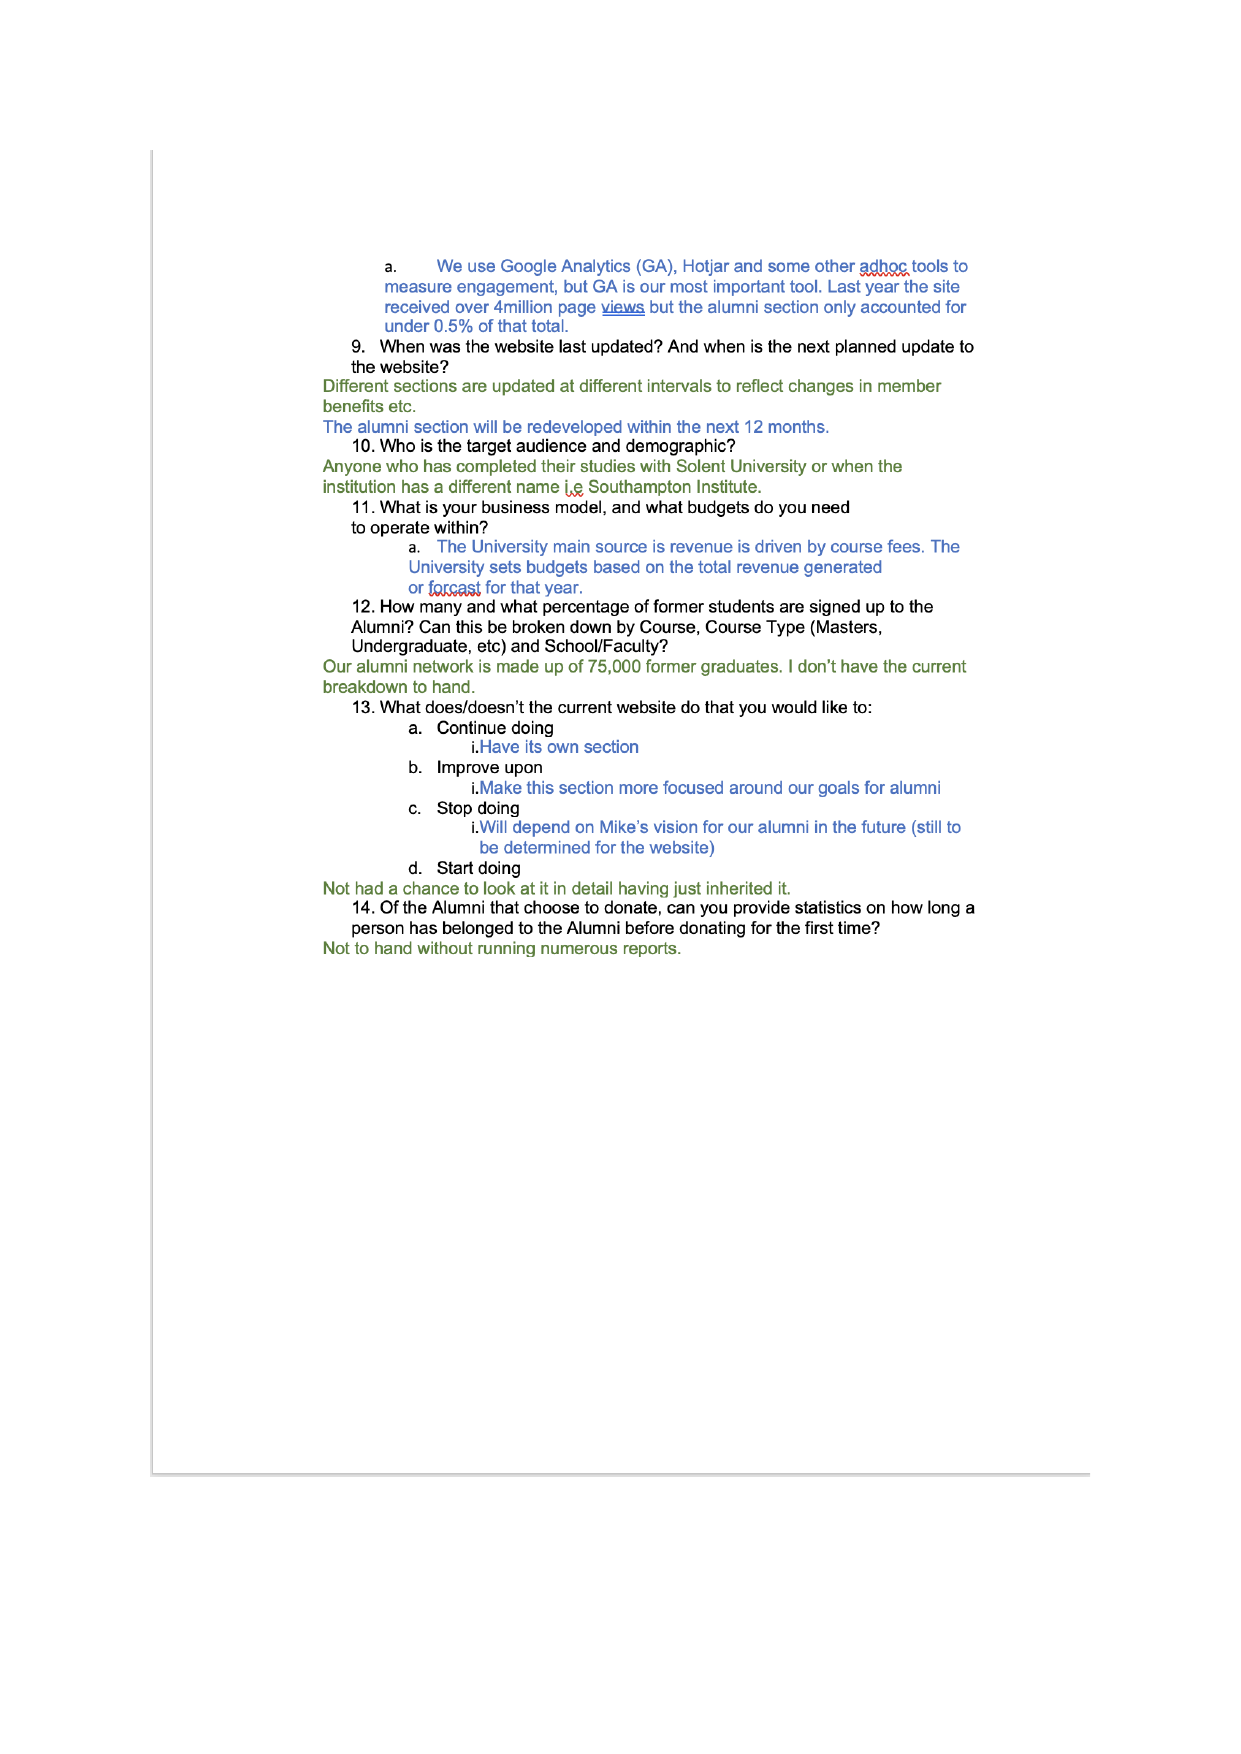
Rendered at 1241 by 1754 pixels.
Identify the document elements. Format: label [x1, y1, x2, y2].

picture [150, 150, 1091, 1477]
